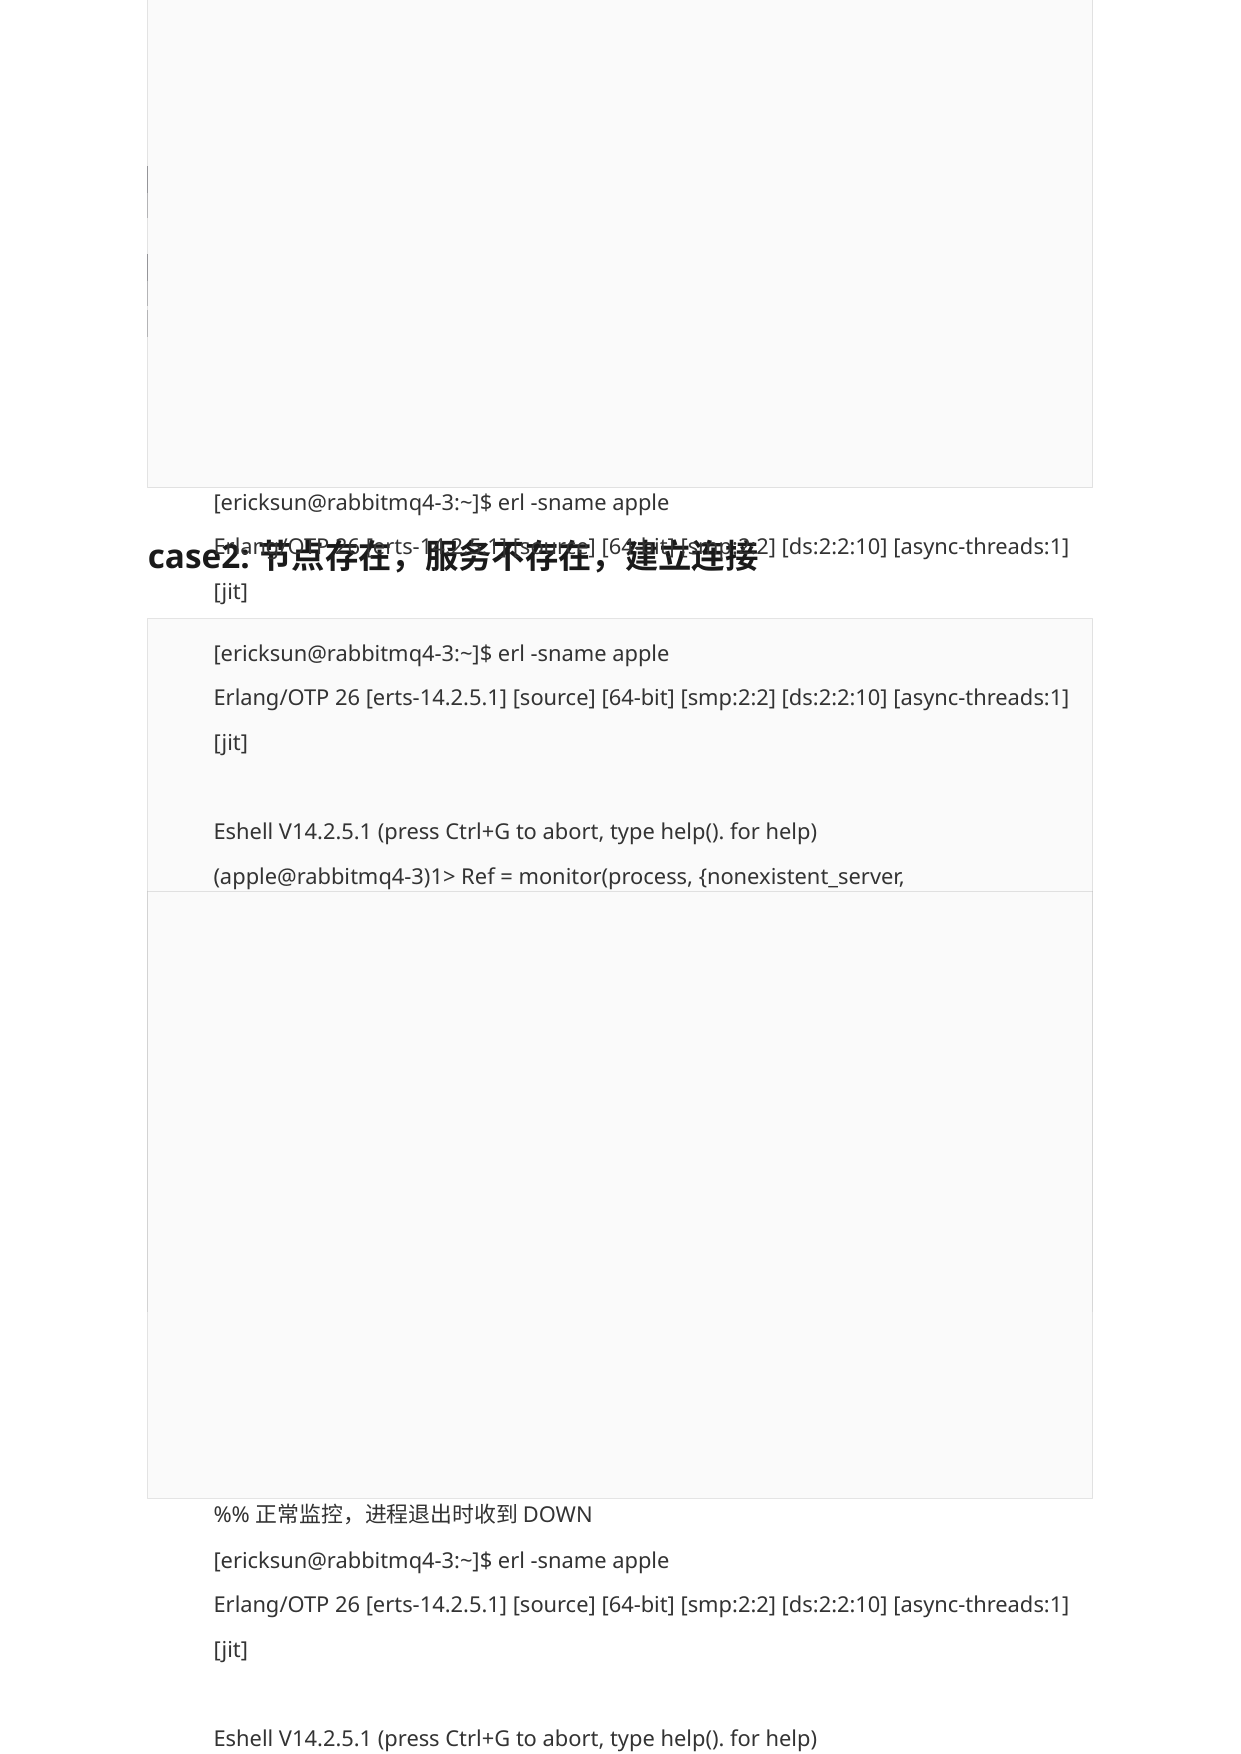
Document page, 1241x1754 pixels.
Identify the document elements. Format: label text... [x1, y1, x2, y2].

subtitle case2: 节点存在，服务不存在，建立连接 [148, 530, 1093, 579]
